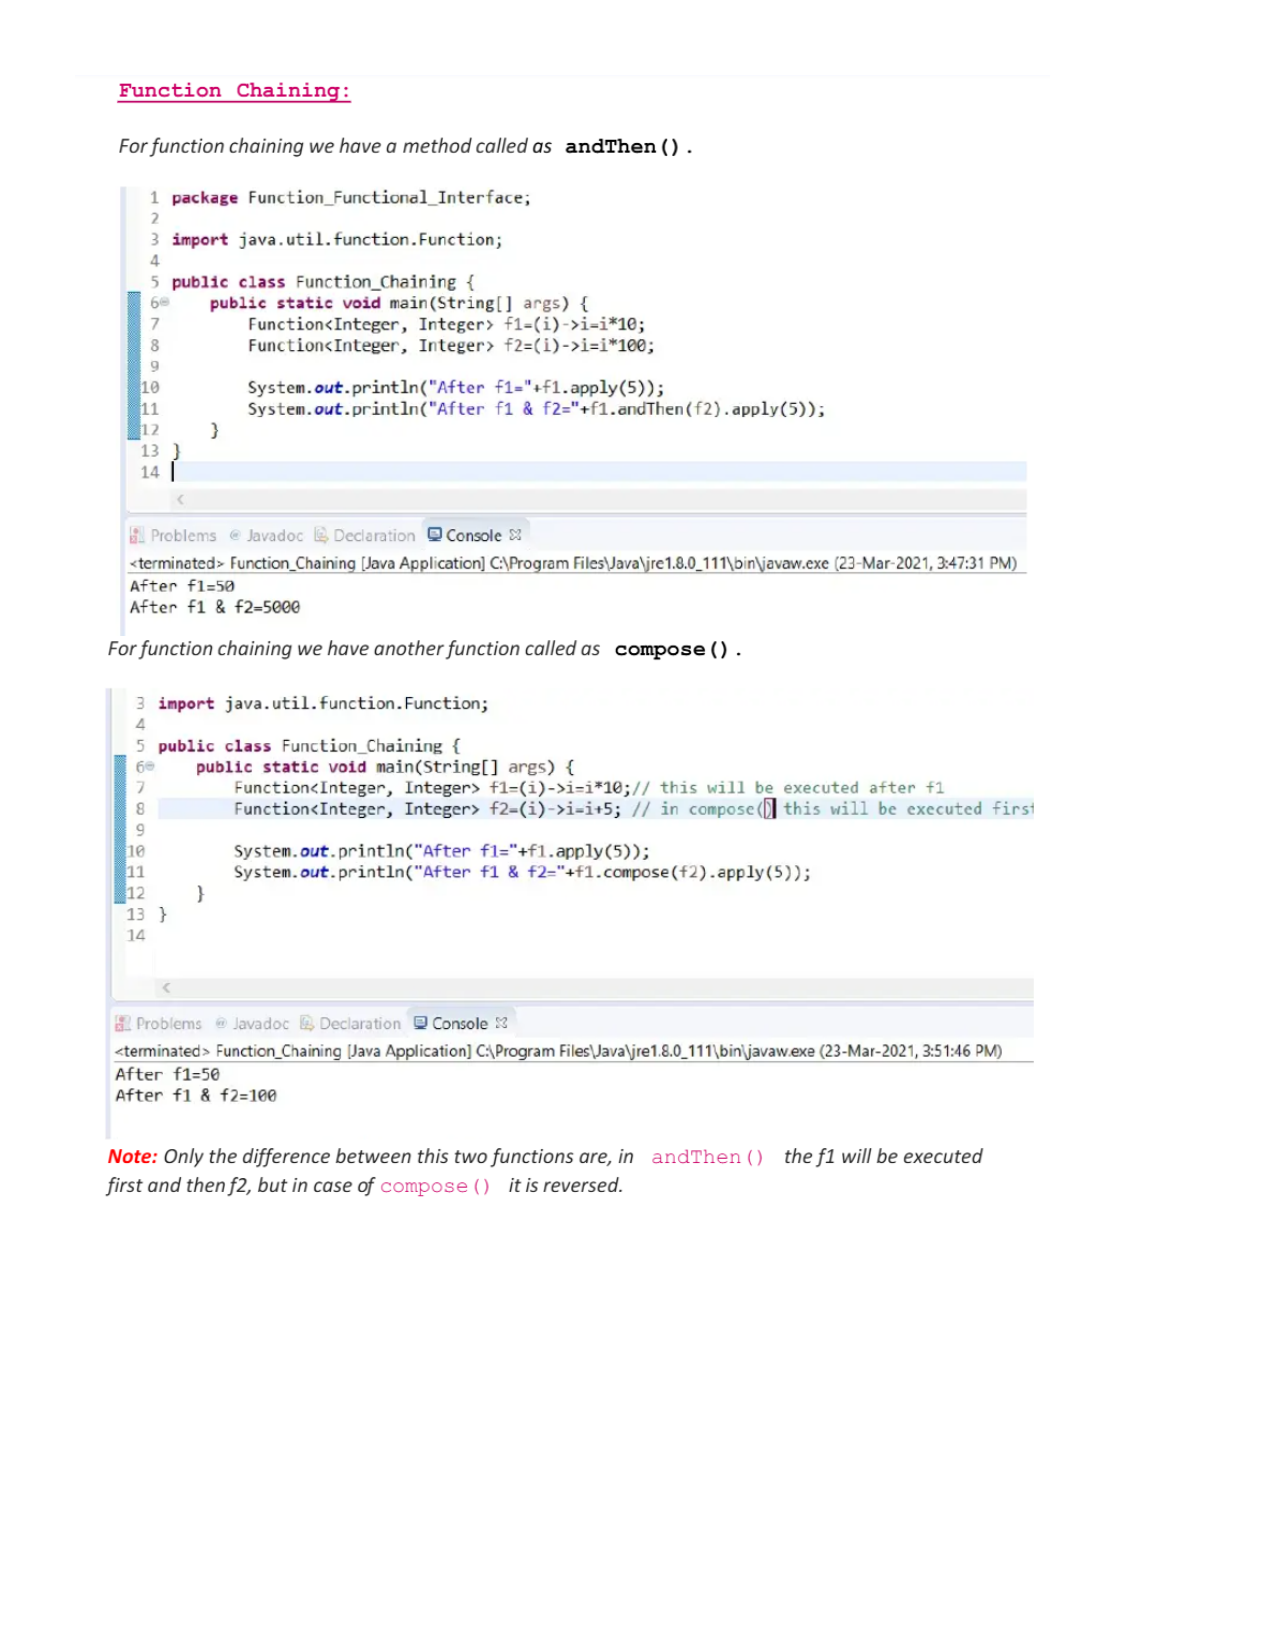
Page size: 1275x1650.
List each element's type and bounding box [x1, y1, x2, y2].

picture [75, 637, 1050, 1222]
picture [75, 75, 1050, 636]
